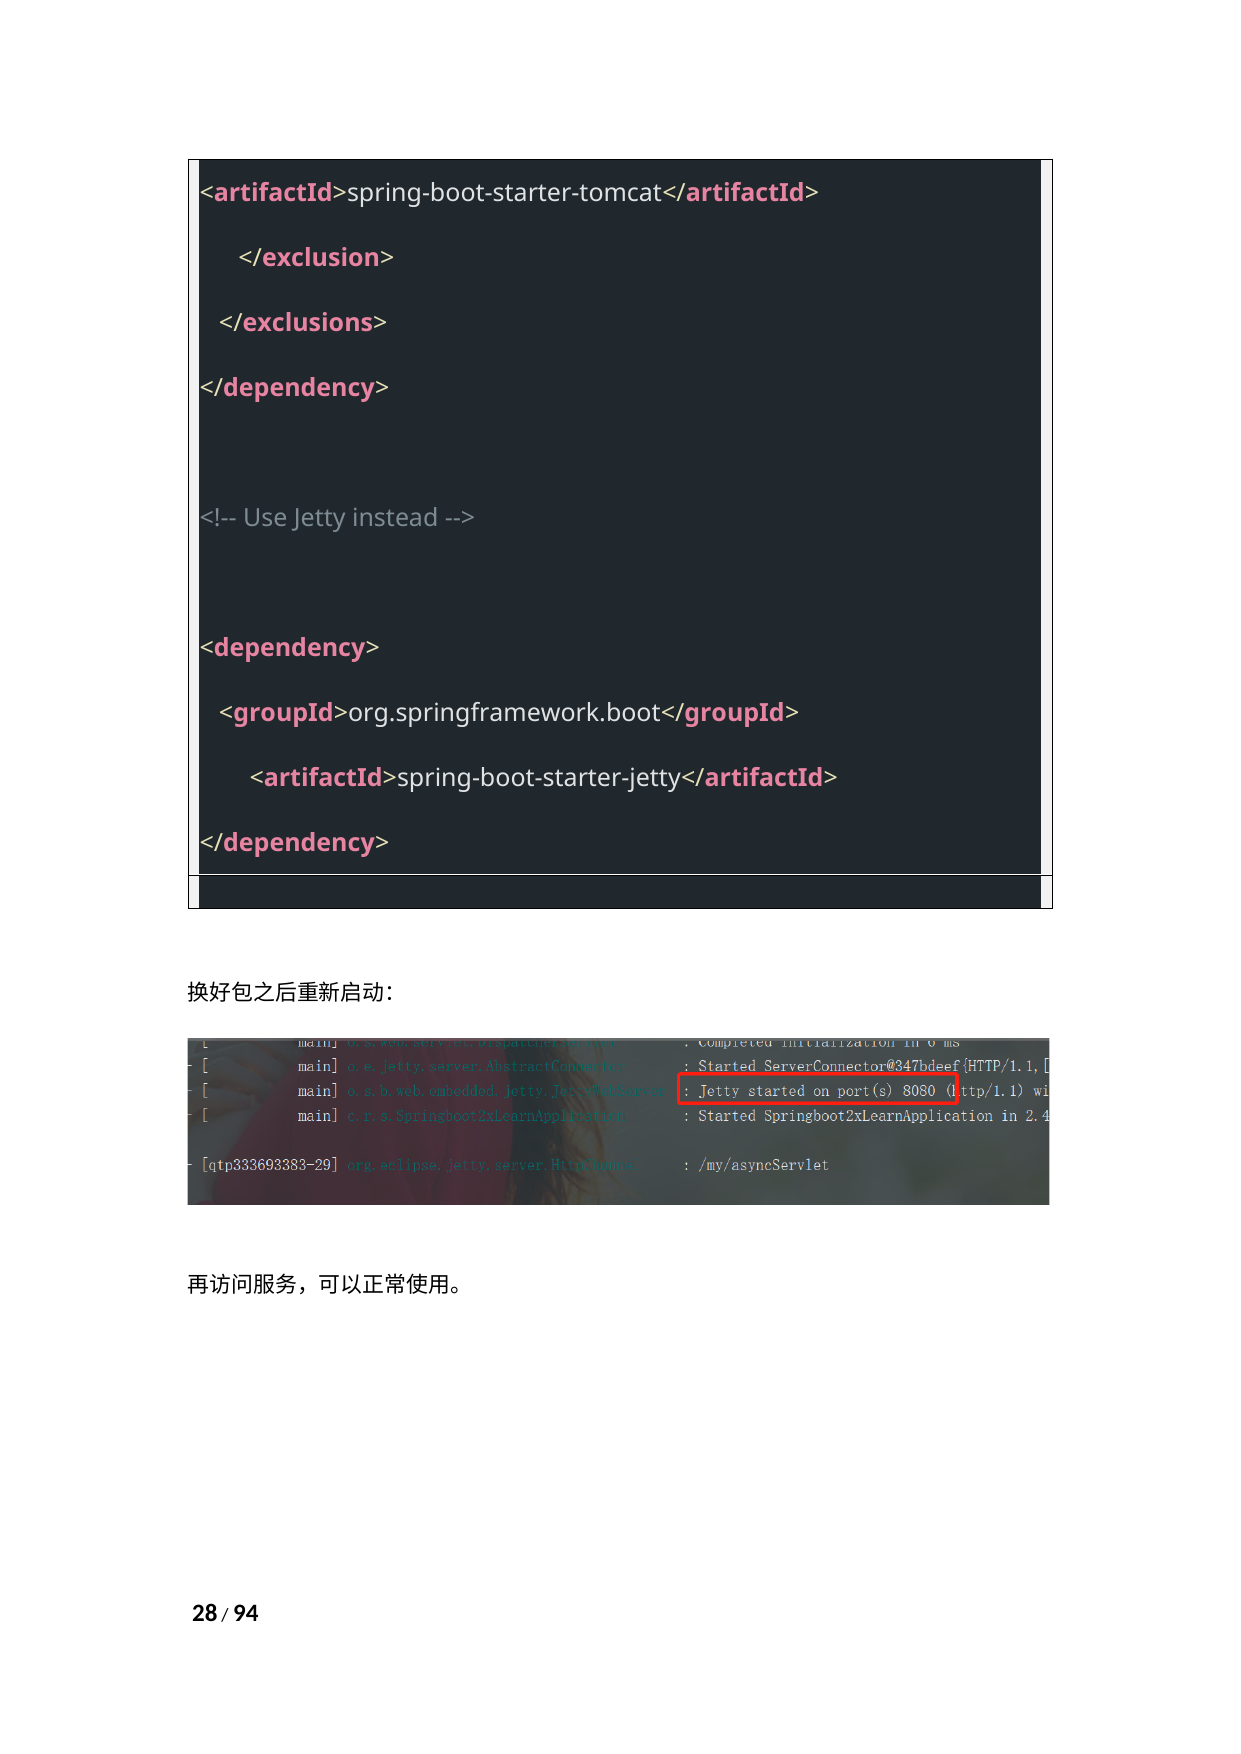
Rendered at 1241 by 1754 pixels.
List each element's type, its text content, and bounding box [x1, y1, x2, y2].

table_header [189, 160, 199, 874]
table_cell [189, 876, 199, 908]
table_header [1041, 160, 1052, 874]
picture [187, 1038, 1050, 1205]
table_cell [1041, 876, 1052, 908]
text 换好包之后重新启动： [187, 974, 1053, 1007]
text 再访问服务，可以正常使用。 [187, 1267, 1053, 1299]
